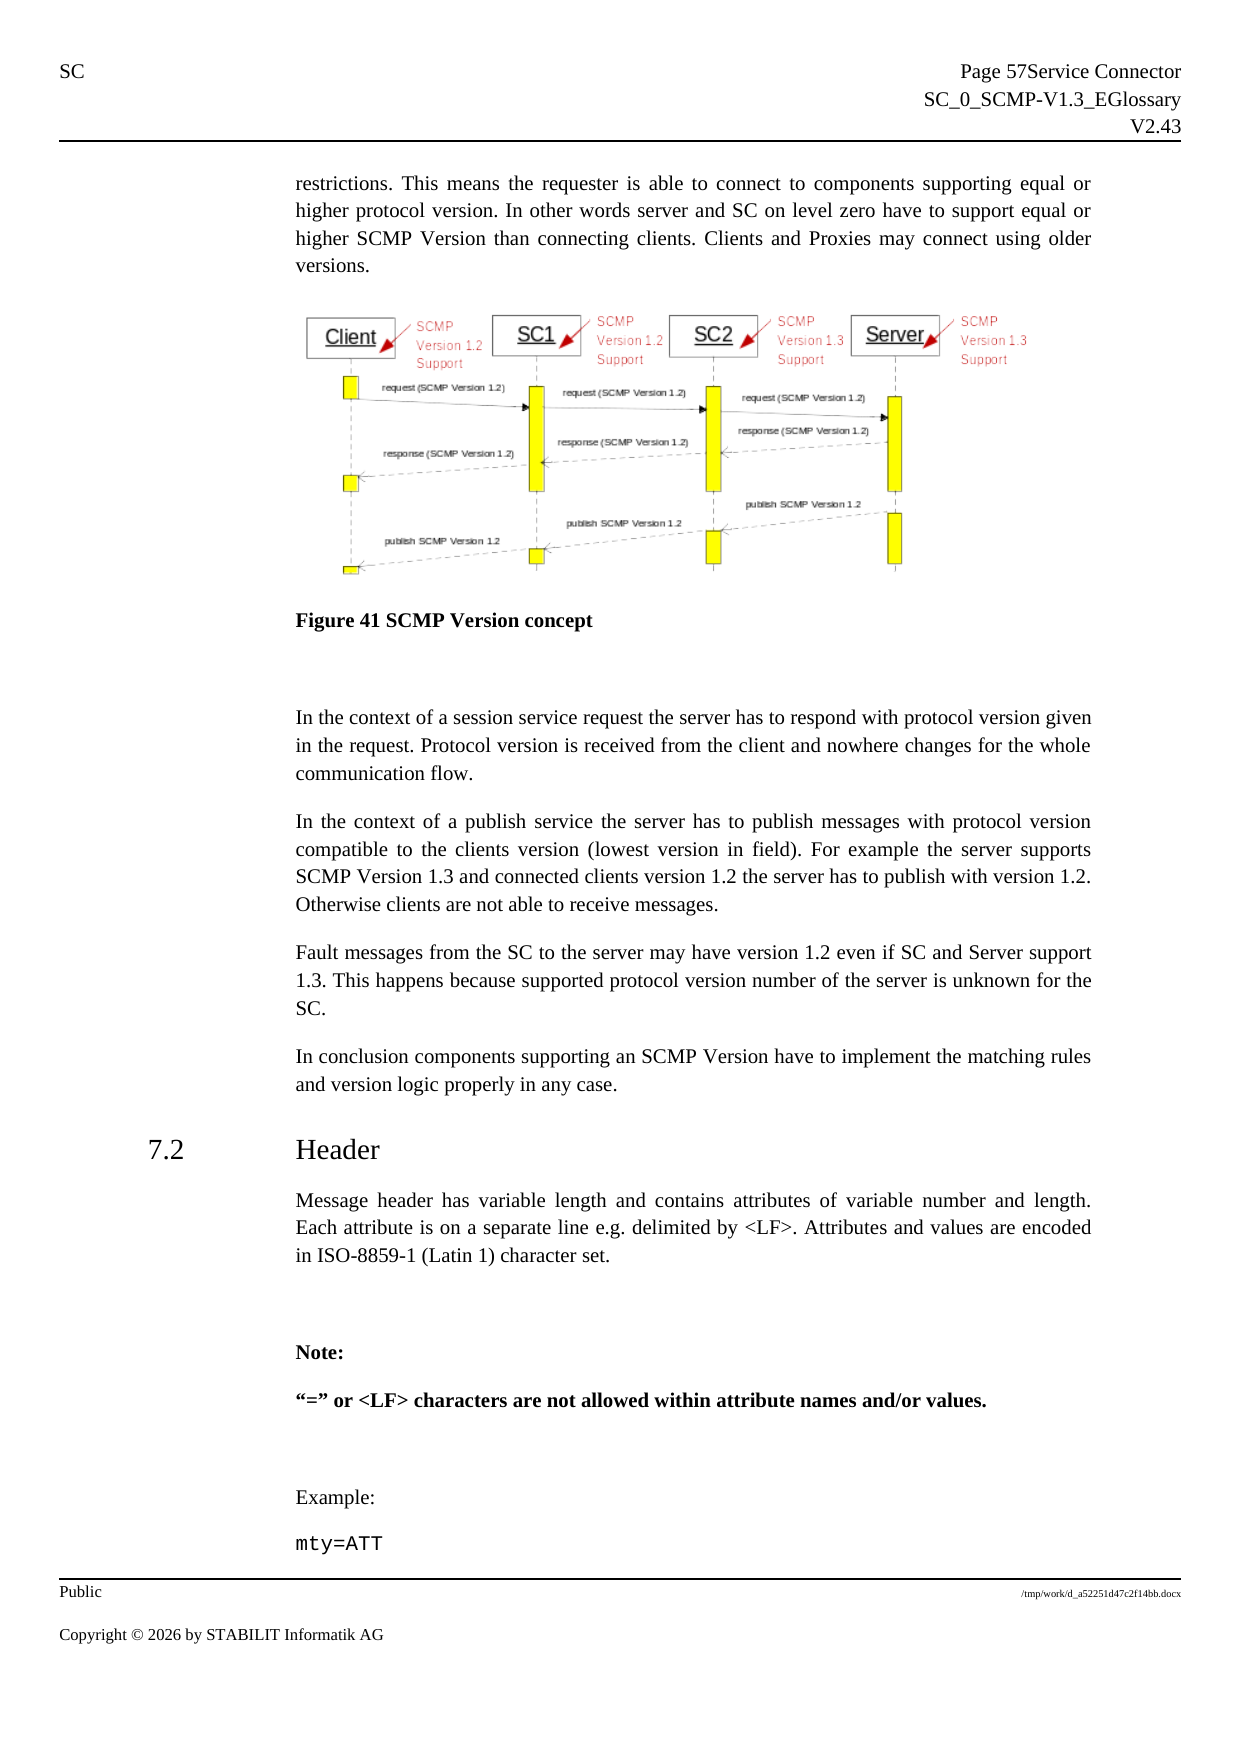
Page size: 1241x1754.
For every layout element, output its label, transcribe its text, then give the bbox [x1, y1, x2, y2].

text Fault messages from the SC to the server may have version 1.2 even if SC and Server support 1.3. This happens because supported protocol version number of the server is unknown for the SC. [295, 940, 1092, 1019]
text In the context of a publish service the server has to publish messages with protocol version compatible to the clients version (lowest version in field). For example the server supports SCMP Version 1.3 and connected clients version 1.2 the server has to publish with version 1.2. Otherwise clients are not able to receive messages. [295, 809, 1092, 916]
text Example: [295, 1485, 1092, 1509]
text Note: [295, 1340, 1092, 1364]
subtitle Header [148, 1132, 1092, 1166]
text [295, 171, 1092, 277]
text In conclusion components supporting an SCMP Version have to implement the matching rules and version logic properly in any case. [295, 1044, 1092, 1096]
text “=” or <LF> characters are not allowed within attribute names and/or values. [295, 1388, 1092, 1412]
text Message header has variable length and contains attributes of variable number and length. Each attribute is on a separate line e.g. delimited by <LF>. Attributes and values are encoded in ISO-8859-1 (Latin 1) character set. [295, 1188, 1092, 1267]
text In the context of a session service request the server has to respond with protocol version given in the request. Protocol version is received from the client and nowhere changes for the whole communication flow. [295, 705, 1092, 784]
text Figure 41 SCMP Version concept [295, 608, 1092, 632]
text mty=ATT [295, 1533, 1092, 1557]
